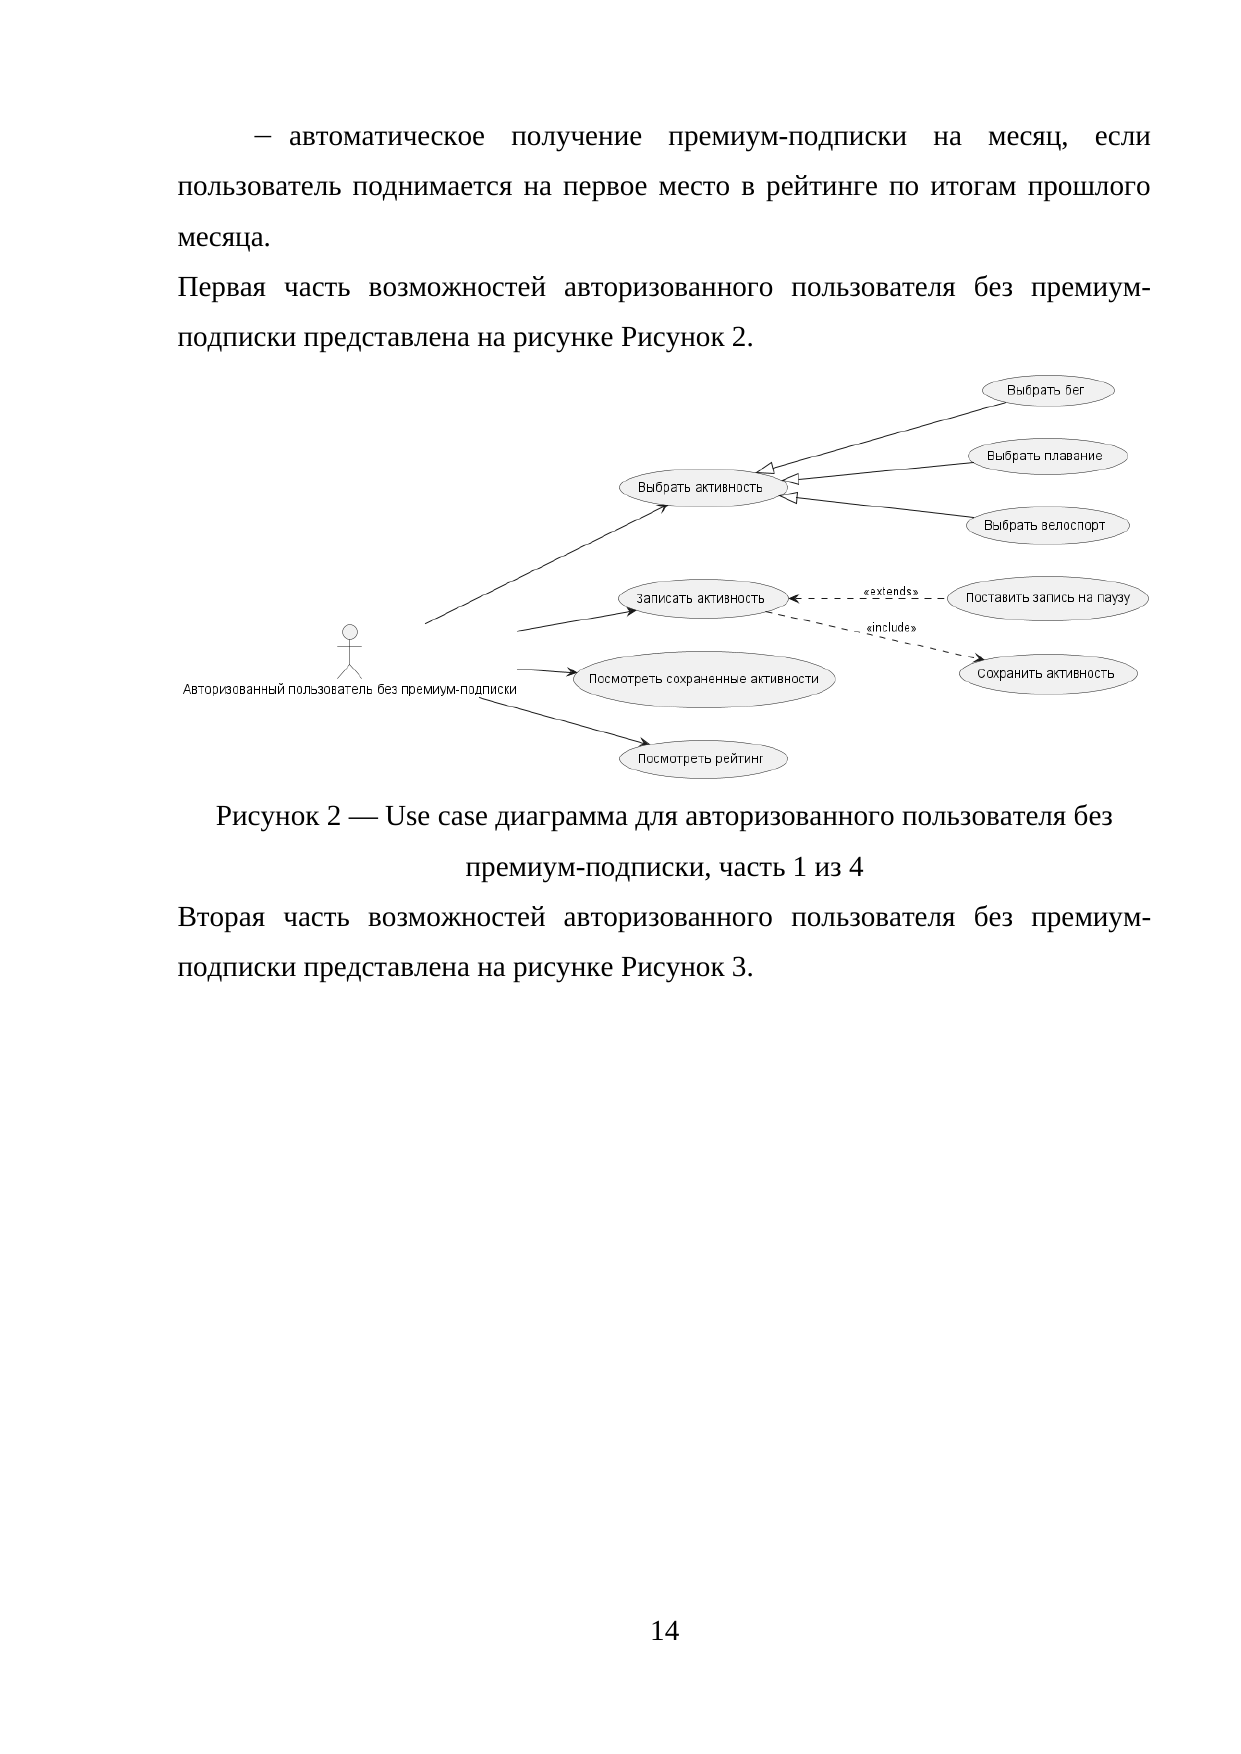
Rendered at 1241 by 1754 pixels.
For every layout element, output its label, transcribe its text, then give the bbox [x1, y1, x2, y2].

text автоматическое получение премиум-подписки на месяц, если пользователь поднимается на первое место в рейтинге по итогам прошлого месяца. [177, 118, 1152, 252]
text Рисунок 2 — Use case диаграмма для авторизованного пользователя без премиум-подписки, часть 1 из 4 [177, 798, 1152, 882]
text Вторая часть возможностей авторизованного пользователя без премиум-подписки представлена на рисунке Рисунок 3. [177, 899, 1152, 983]
picture [177, 369, 1152, 782]
text Первая часть возможностей авторизованного пользователя без премиум-подписки представлена на рисунке Рисунок 2. [177, 269, 1152, 353]
